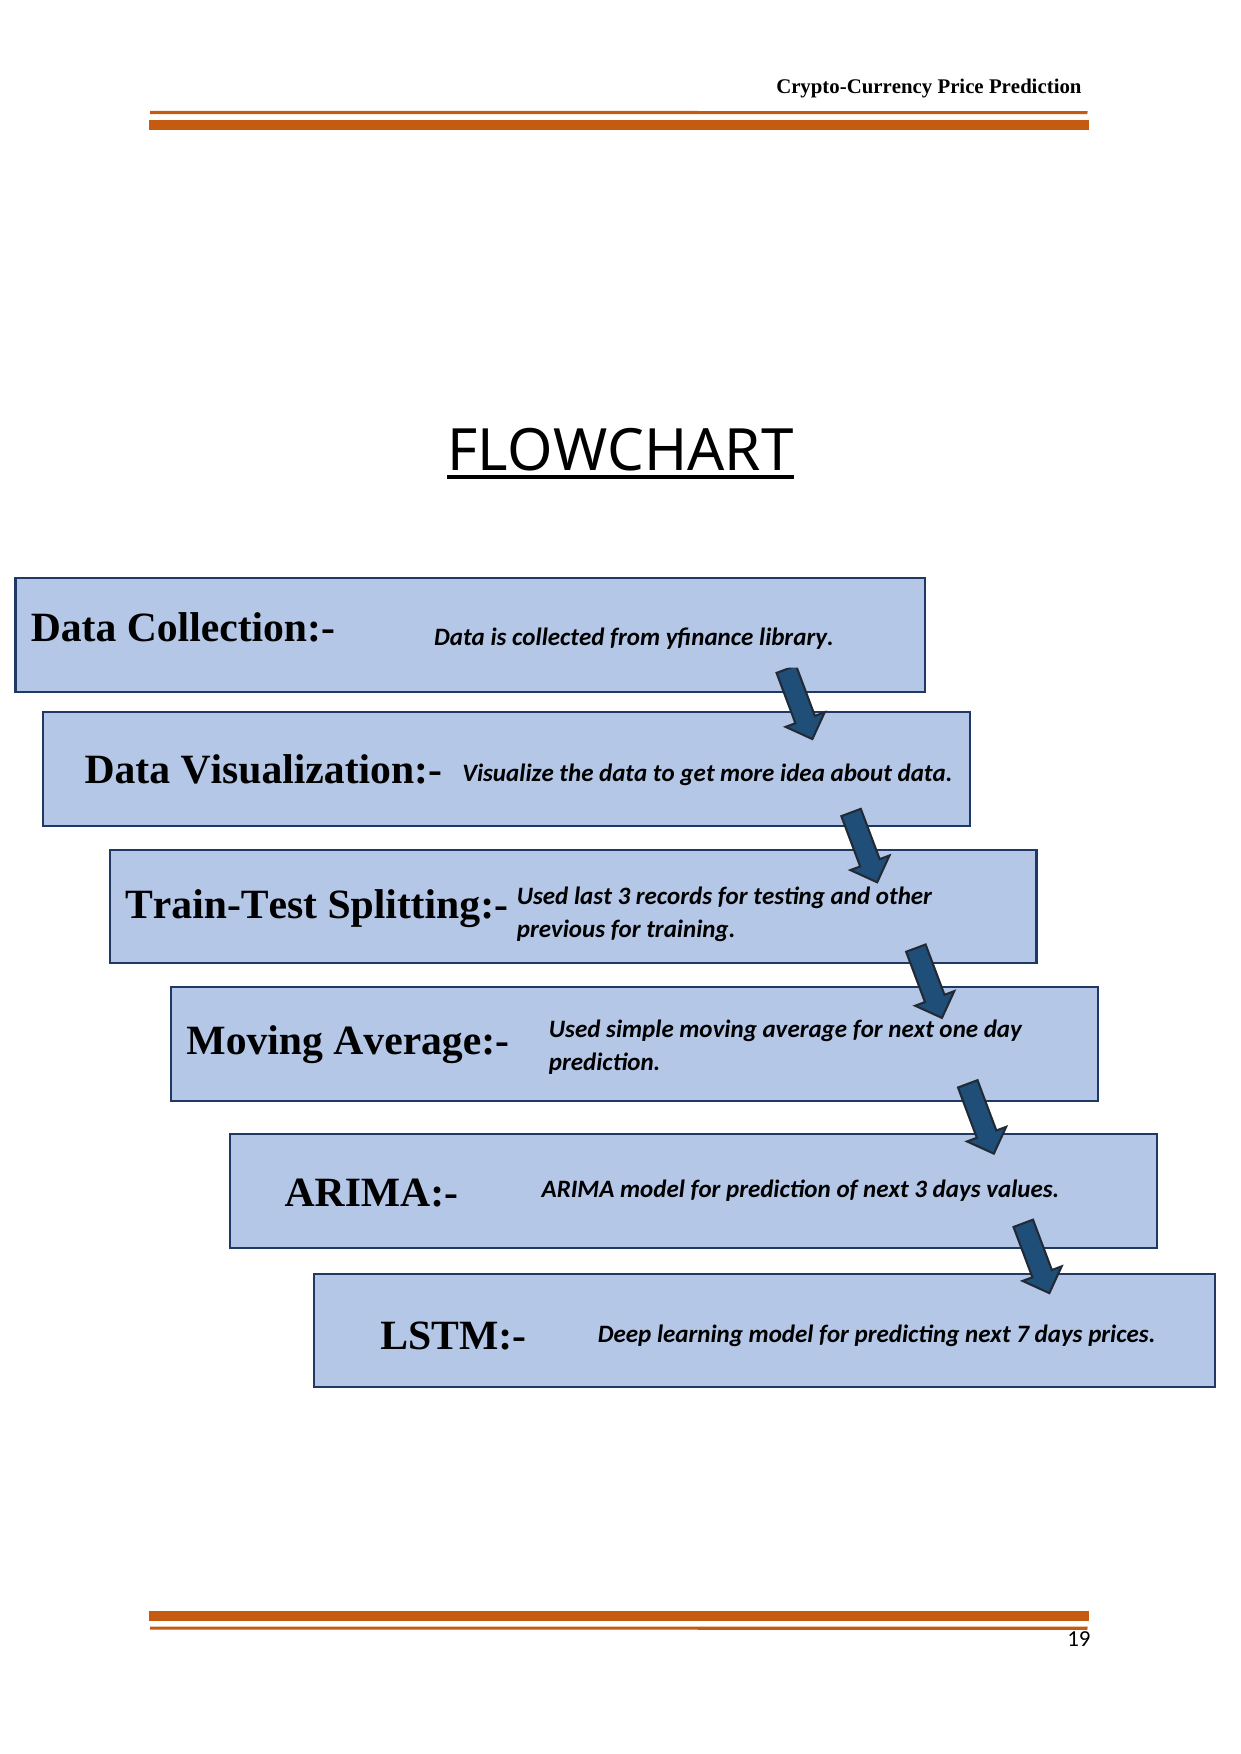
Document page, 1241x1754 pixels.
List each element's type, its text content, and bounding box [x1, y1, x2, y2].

text FLOWCHART [150, 408, 1090, 487]
